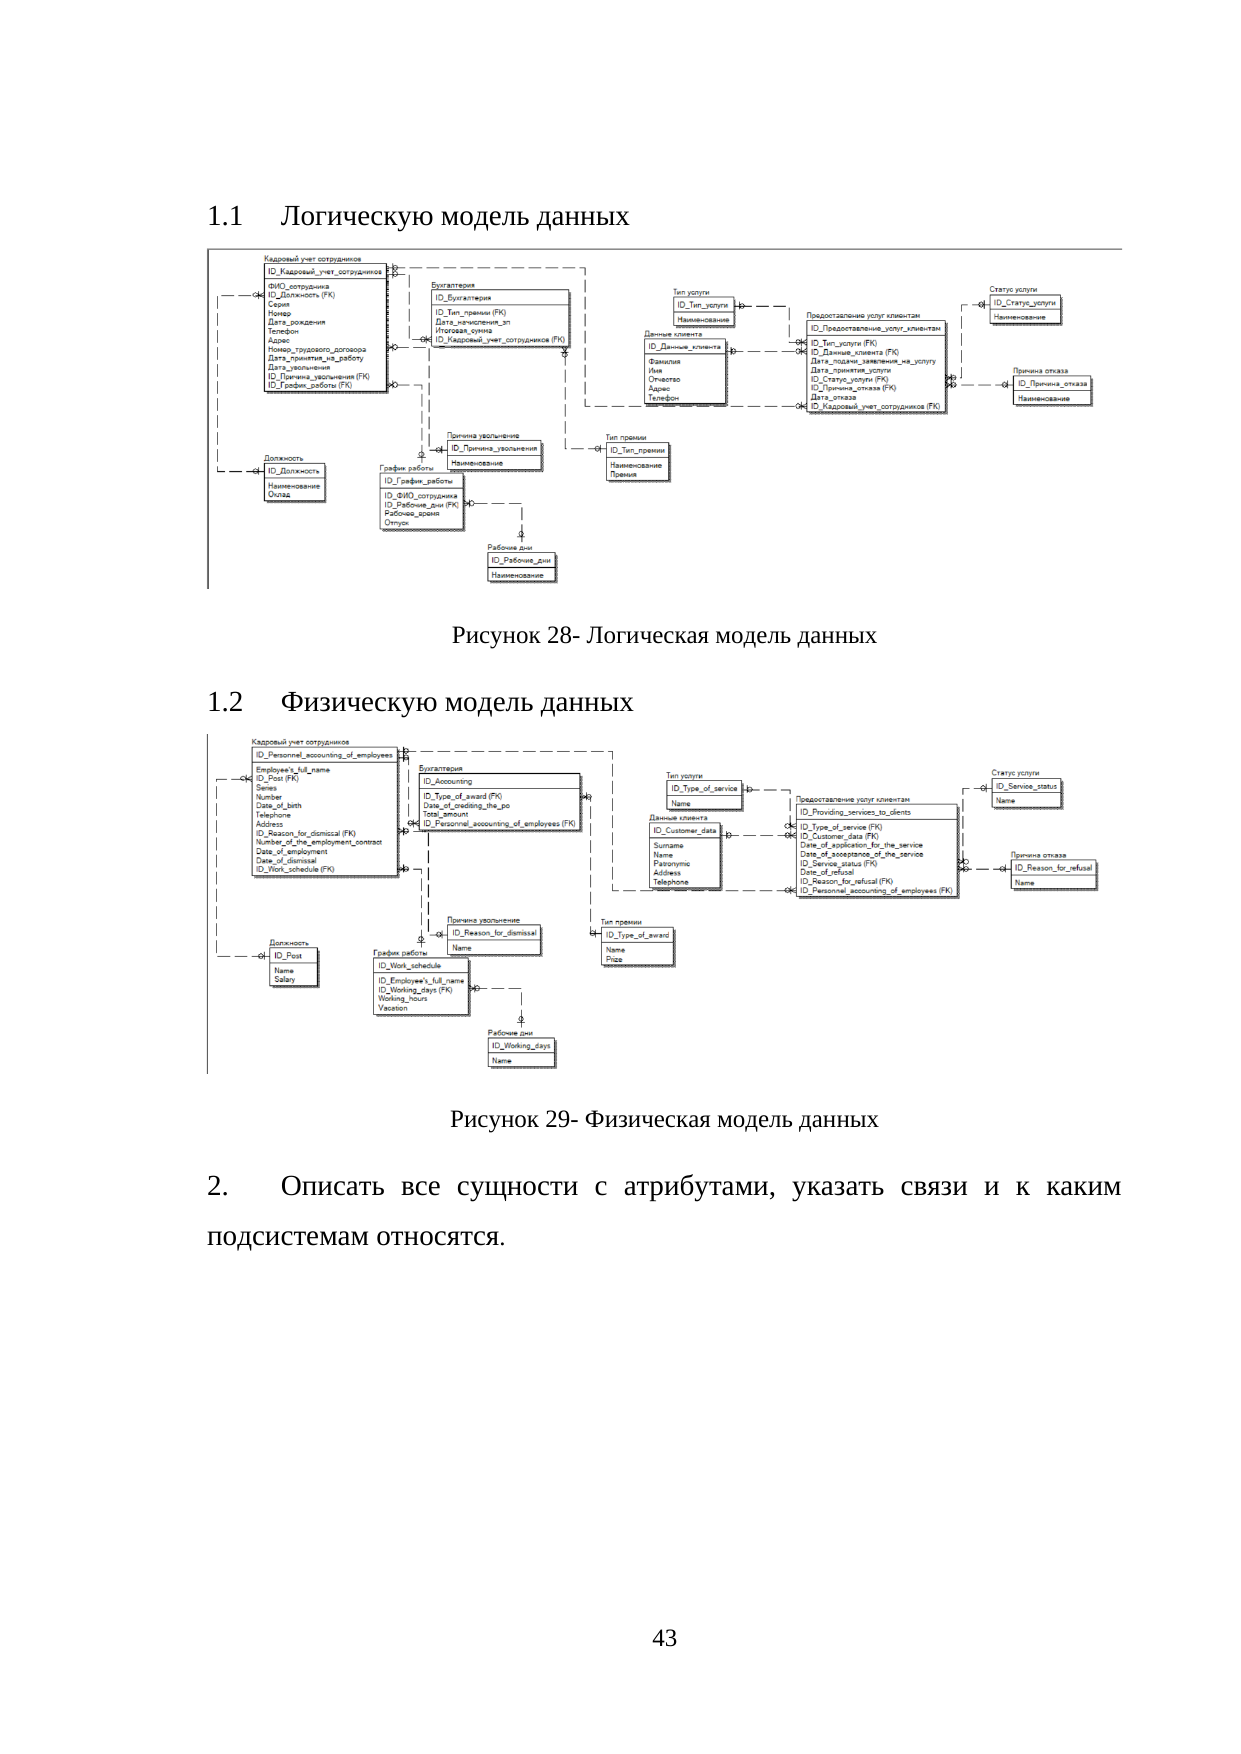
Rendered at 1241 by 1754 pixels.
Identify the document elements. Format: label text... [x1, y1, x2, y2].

list Описать все сущности с атрибутами, указать связи и к каким подсистемам относятся. [207, 1168, 1122, 1252]
list Физическую модель данных [207, 684, 1122, 717]
picture [206, 248, 1123, 589]
text Рисунок 28- Логическая модель данных [207, 620, 1122, 648]
text Рисунок 29- Физическая модель данных [207, 1104, 1122, 1133]
picture [206, 734, 1123, 1074]
list Логическую модель данных [207, 198, 1122, 232]
